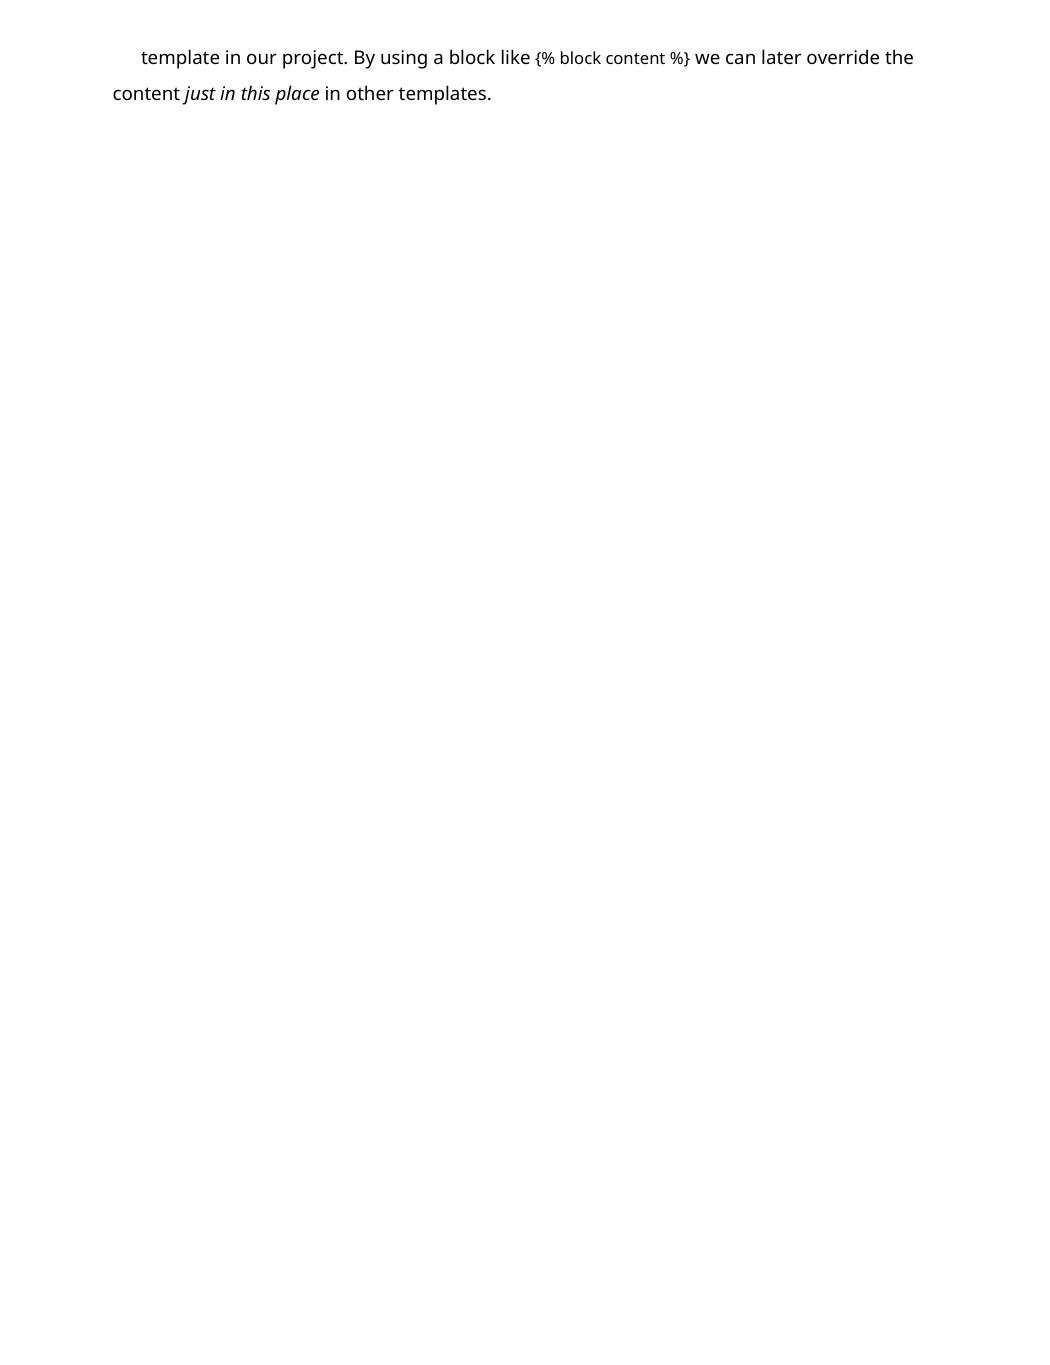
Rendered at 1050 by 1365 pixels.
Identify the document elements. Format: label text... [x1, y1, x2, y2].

text template in our project. By using a block like {% block content %} we can later override the [112, 45, 943, 70]
text content just in this place in other templates. [112, 80, 943, 106]
